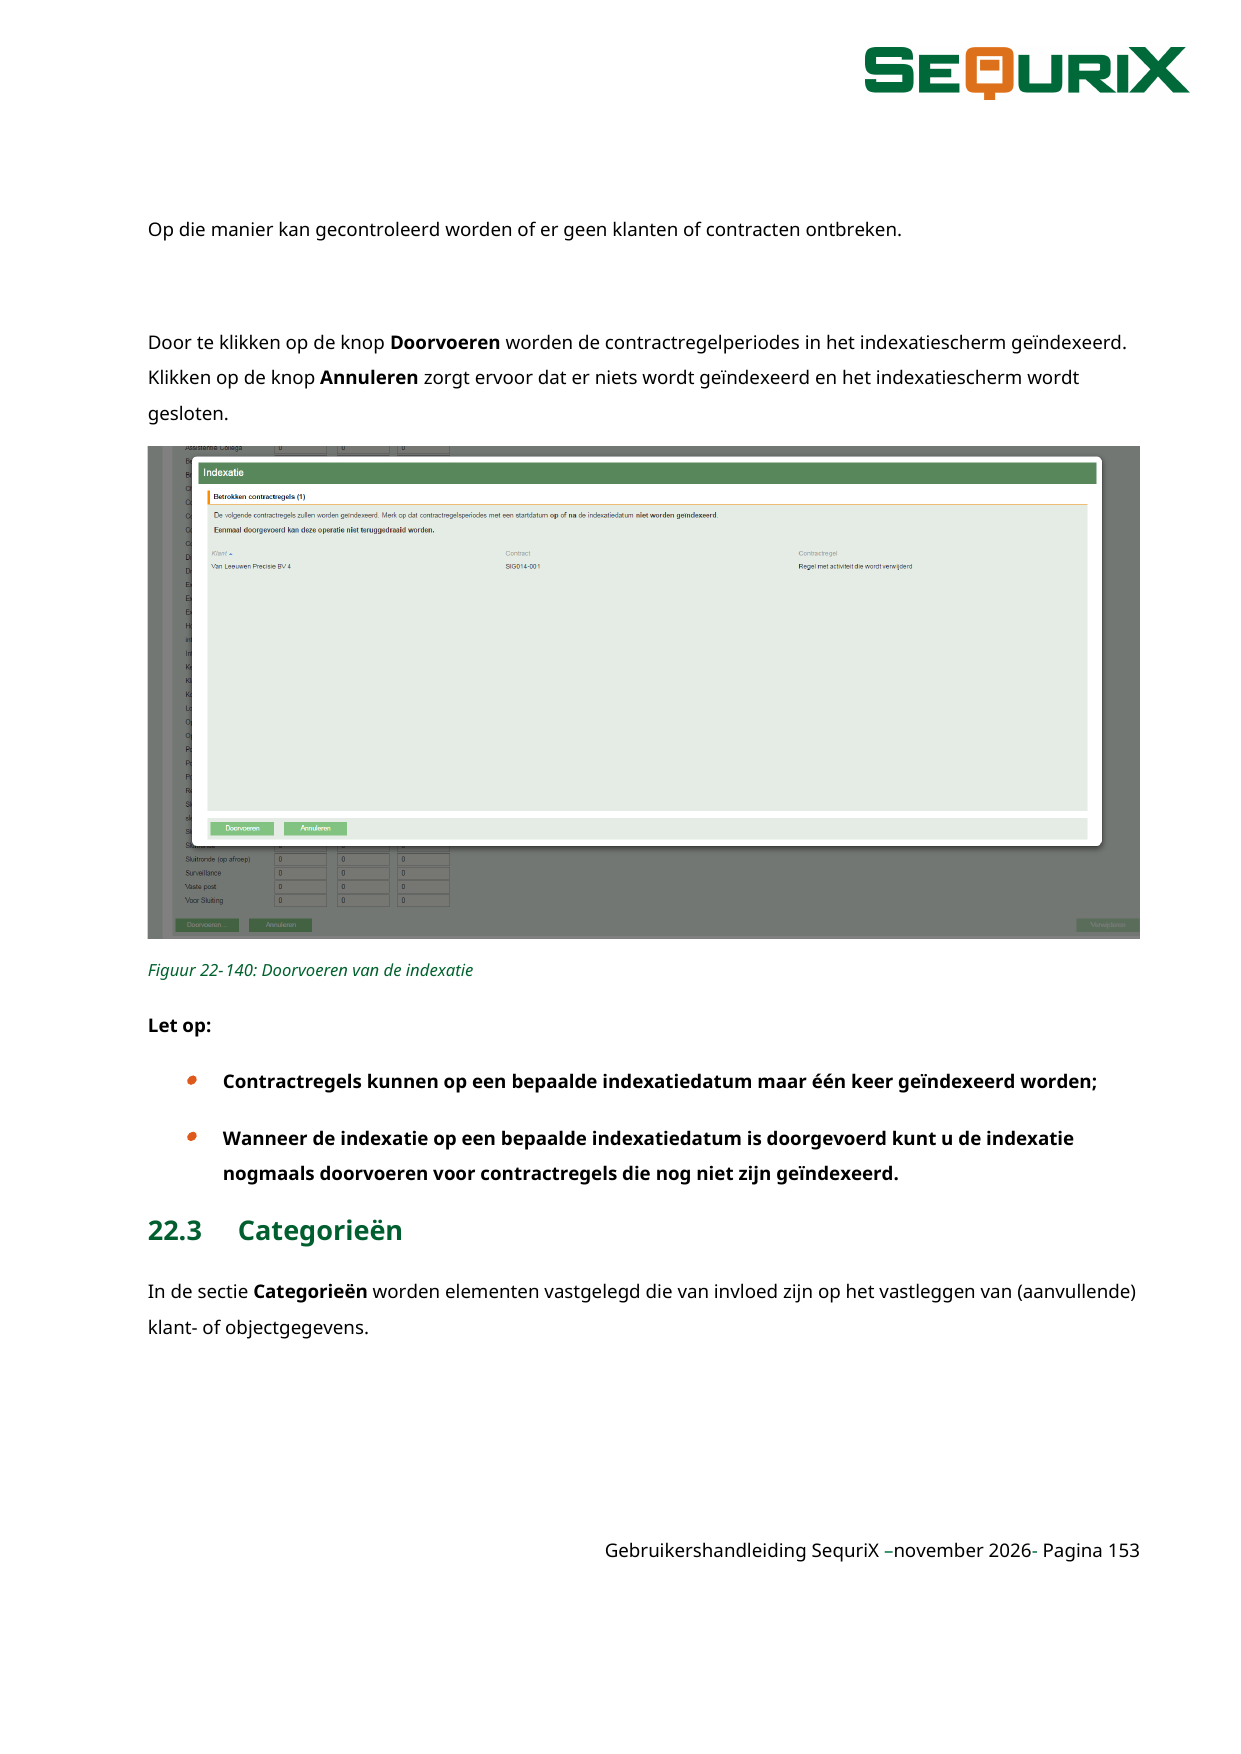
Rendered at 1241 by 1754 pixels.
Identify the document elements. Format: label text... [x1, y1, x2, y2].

text Door te klikken op de knop Doorvoeren worden de contractregelperiodes in het indexatiescherm geïndexeerd. Klikken op de knop Annuleren zorgt ervoor dat er niets wordt geïndexeerd en het indexatiescherm wordt gesloten. [148, 319, 1140, 425]
text Wanneer de indexatie op een bepaalde indexatiedatum is doorgevoerd kunt u de indexatie nogmaals doorvoeren voor contractregels die nog niet zijn geïndexeerd. [185, 1115, 1140, 1186]
text Let op: [148, 1003, 1140, 1038]
text Op die manier kan gecontroleerd worden of er geen klanten of contracten ontbreken. [148, 207, 1140, 242]
picture [147, 446, 1140, 939]
subtitle Categorieën [148, 1211, 1140, 1248]
picture [865, 47, 1190, 100]
text Contractregels kunnen op een bepaalde indexatiedatum maar één keer geïndexeerd worden; [185, 1059, 1140, 1094]
text In de sectie Categorieën worden elementen vastgelegd die van invloed zijn op het vastleggen van (aanvullende) klant- of objectgegevens. [148, 1269, 1140, 1339]
